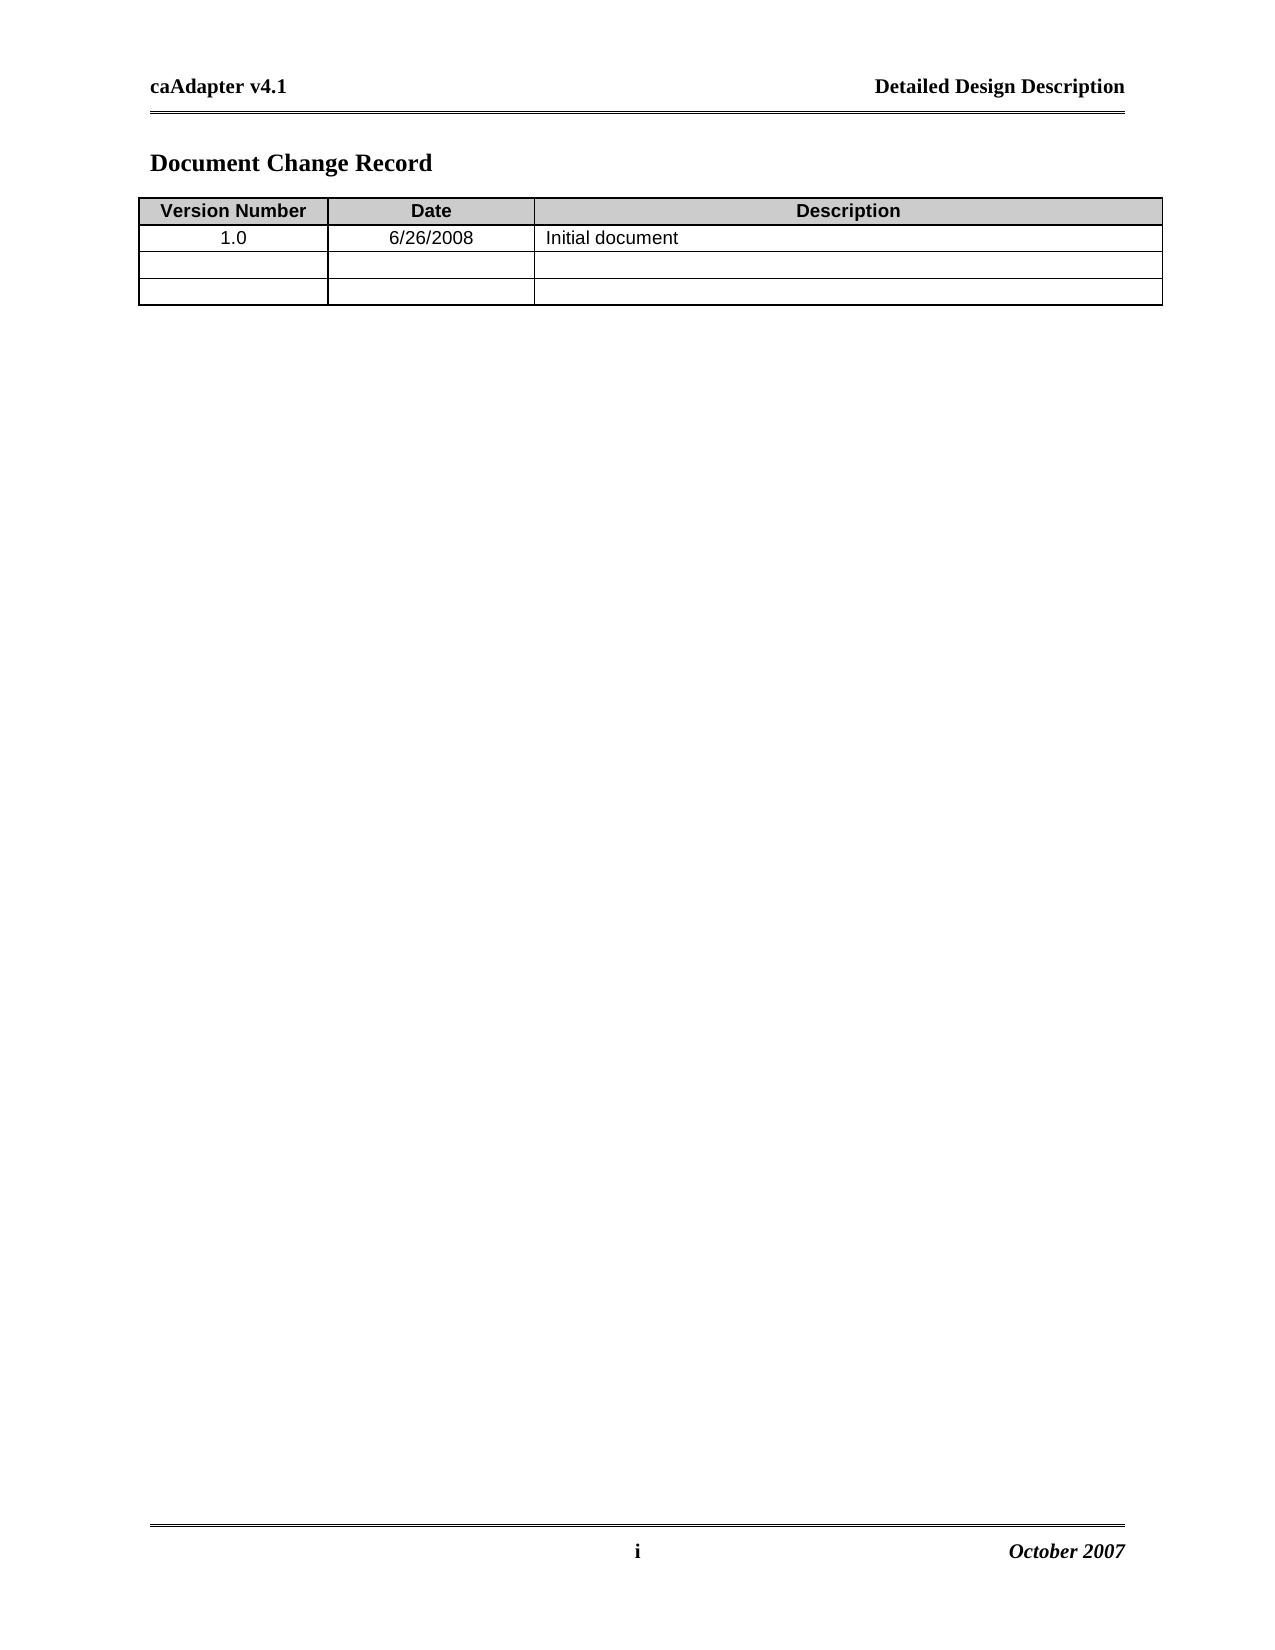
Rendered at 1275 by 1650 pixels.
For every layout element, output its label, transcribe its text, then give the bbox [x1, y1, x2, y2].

table_cell 6/26/2008 [329, 226, 534, 251]
table_cell [535, 279, 1162, 304]
table_header Date [329, 199, 534, 224]
table_cell [140, 252, 327, 278]
table_header Description [535, 199, 1162, 224]
table_cell [329, 279, 534, 304]
table_header Version Number [140, 199, 327, 224]
table_cell [329, 252, 534, 278]
table_cell [140, 279, 327, 304]
table_cell [535, 252, 1162, 278]
table_cell Initial document [535, 226, 1162, 251]
text Document Change Record [150, 148, 1125, 176]
table_cell 1.0 [140, 226, 327, 251]
